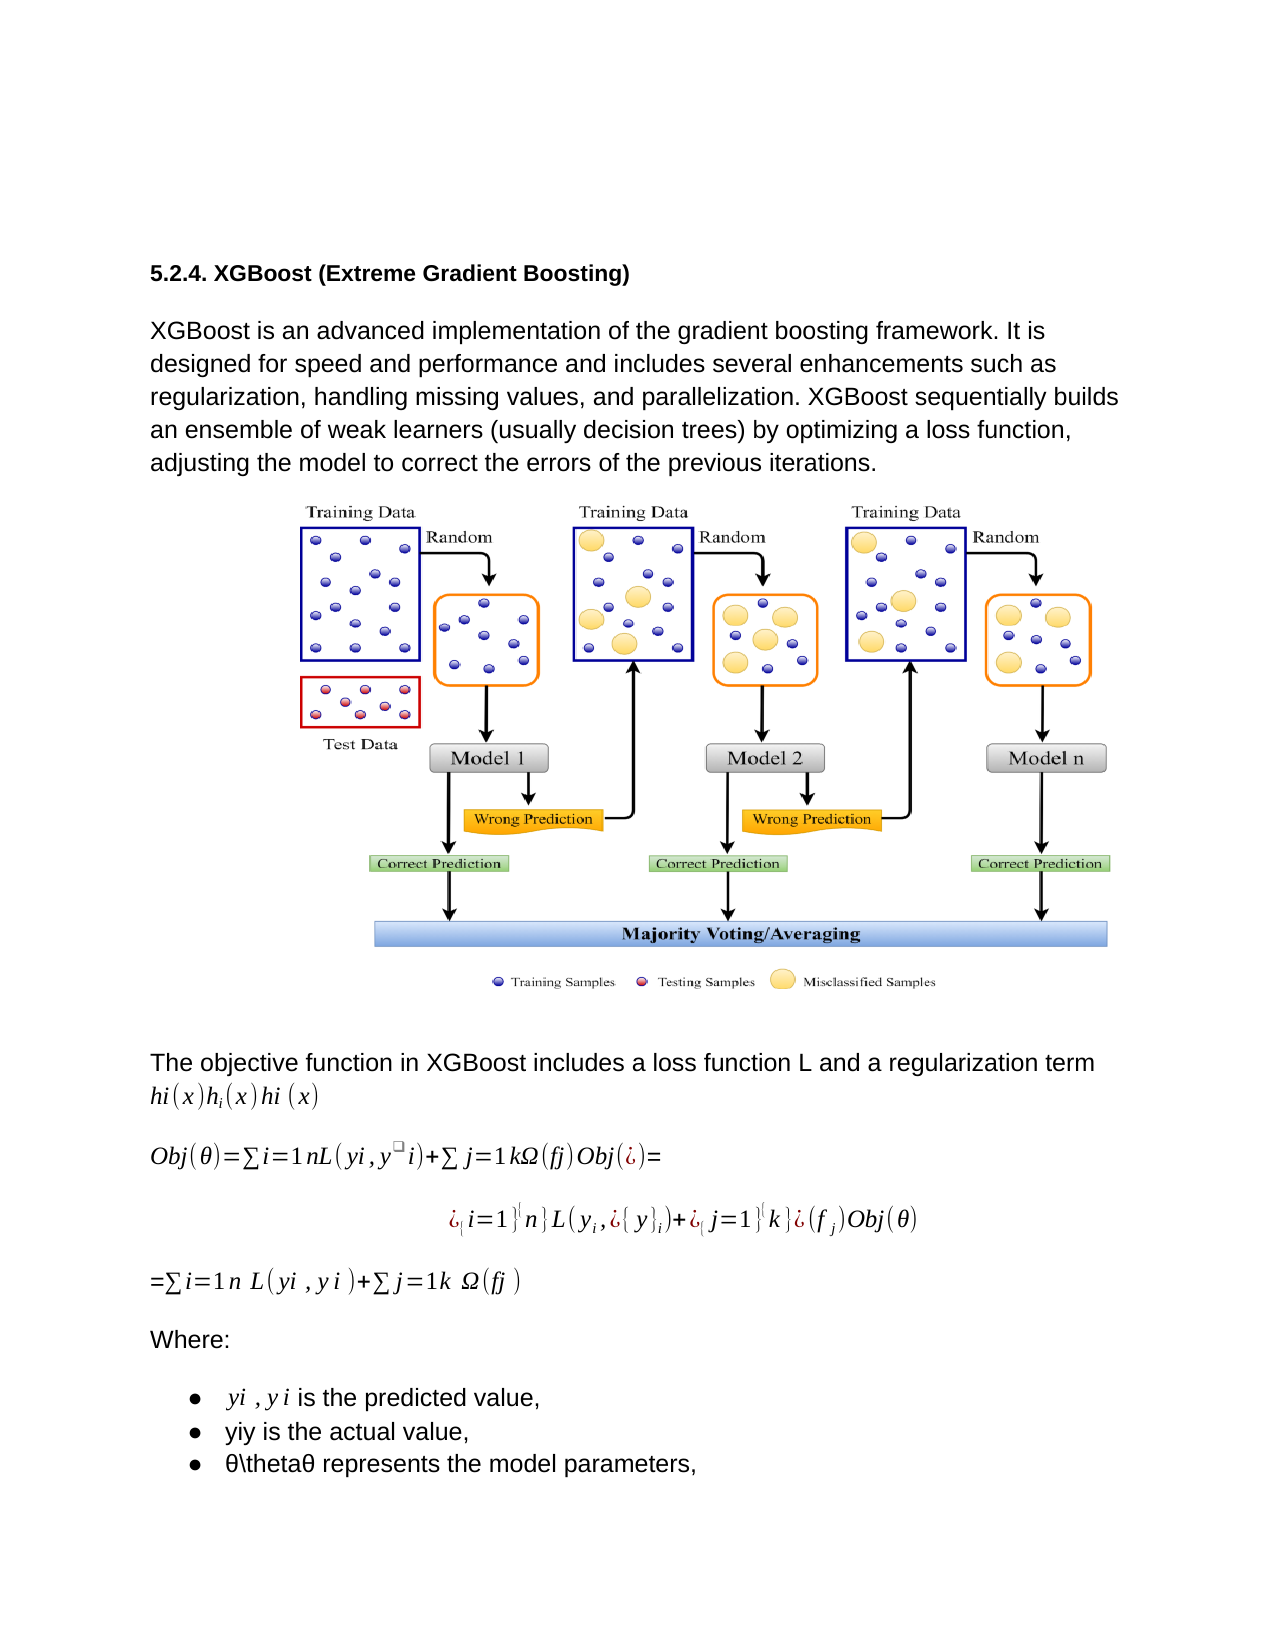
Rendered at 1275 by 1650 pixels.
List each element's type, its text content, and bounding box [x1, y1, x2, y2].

list yiy​ is the actual value, [187, 1416, 1125, 1445]
text XGBoost is an advanced implementation of the gradient boosting framework. It is designed for speed and performance and includes several enhancements such as regularization, handling missing values, and parallelization. XGBoost sequentially builds an ensemble of weak learners (usually decision trees) by optimizing a loss function, adjusting the model to correct the errors of the previous iterations. [150, 316, 1125, 476]
text = [150, 1266, 1125, 1296]
text Where: [150, 1325, 1125, 1354]
text The objective function in XGBoost includes a loss function L and a regularization term [150, 1048, 1125, 1113]
list is the predicted value, [187, 1383, 1125, 1412]
subtitle 5.2.4. XGBoost (Extreme Gradient Boosting) [150, 260, 1125, 287]
picture [300, 505, 1111, 989]
list θ\thetaθ represents the model parameters, [187, 1449, 1125, 1478]
text = [150, 1142, 1125, 1173]
